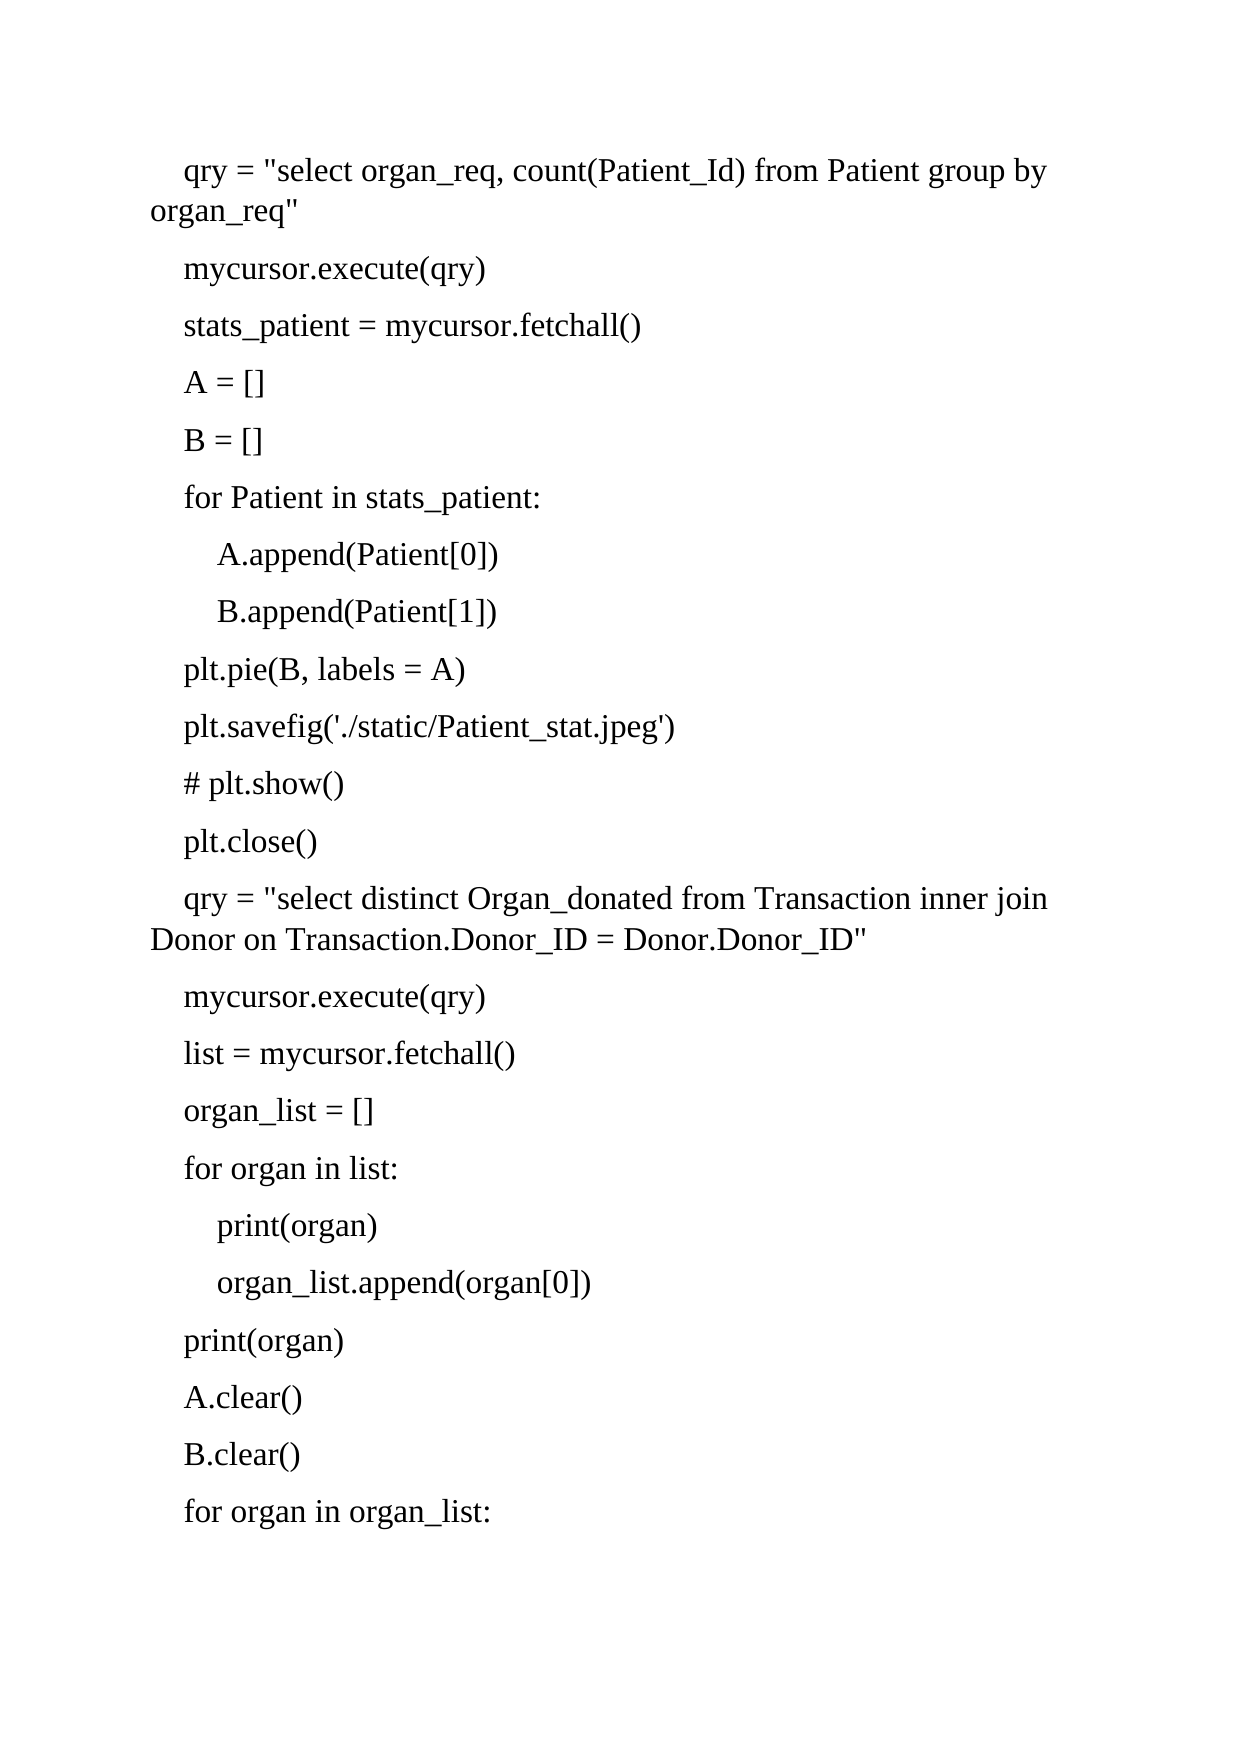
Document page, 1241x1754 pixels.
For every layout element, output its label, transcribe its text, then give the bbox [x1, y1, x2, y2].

text plt.close() [150, 821, 1090, 859]
text organ_list.append(organ[0]) [150, 1262, 1090, 1301]
text for organ in organ_list: [150, 1492, 1090, 1530]
text for organ in list: [150, 1148, 1090, 1186]
text mycursor.execute(qry) [150, 976, 1090, 1014]
text stats_patient = mycursor.fetchall() [150, 305, 1090, 343]
text print(organ) [150, 1320, 1090, 1358]
text B = [] [150, 420, 1090, 458]
text B.append(Patient[1]) [150, 592, 1090, 630]
text plt.pie(B, labels = A) [150, 649, 1090, 687]
text A.clear() [150, 1377, 1090, 1415]
text list = mycursor.fetchall() [150, 1033, 1090, 1072]
text qry = "select distinct Organ_donated from Transaction inner join Donor on Transaction.Donor_ID = Donor.Donor_ID" [150, 878, 1090, 957]
text A.append(Patient[0]) [150, 534, 1090, 573]
text organ_list = [] [150, 1091, 1090, 1129]
text qry = "select organ_req, count(Patient_Id) from Patient group by organ_req" [150, 150, 1090, 229]
text A = [] [150, 362, 1090, 401]
text print(organ) [150, 1205, 1090, 1243]
text for Patient in stats_patient: [150, 477, 1090, 515]
text mycursor.execute(qry) [150, 248, 1090, 286]
text # plt.show() [150, 763, 1090, 802]
text B.clear() [150, 1434, 1090, 1473]
text plt.savefig('./static/Patient_stat.jpeg') [150, 706, 1090, 744]
